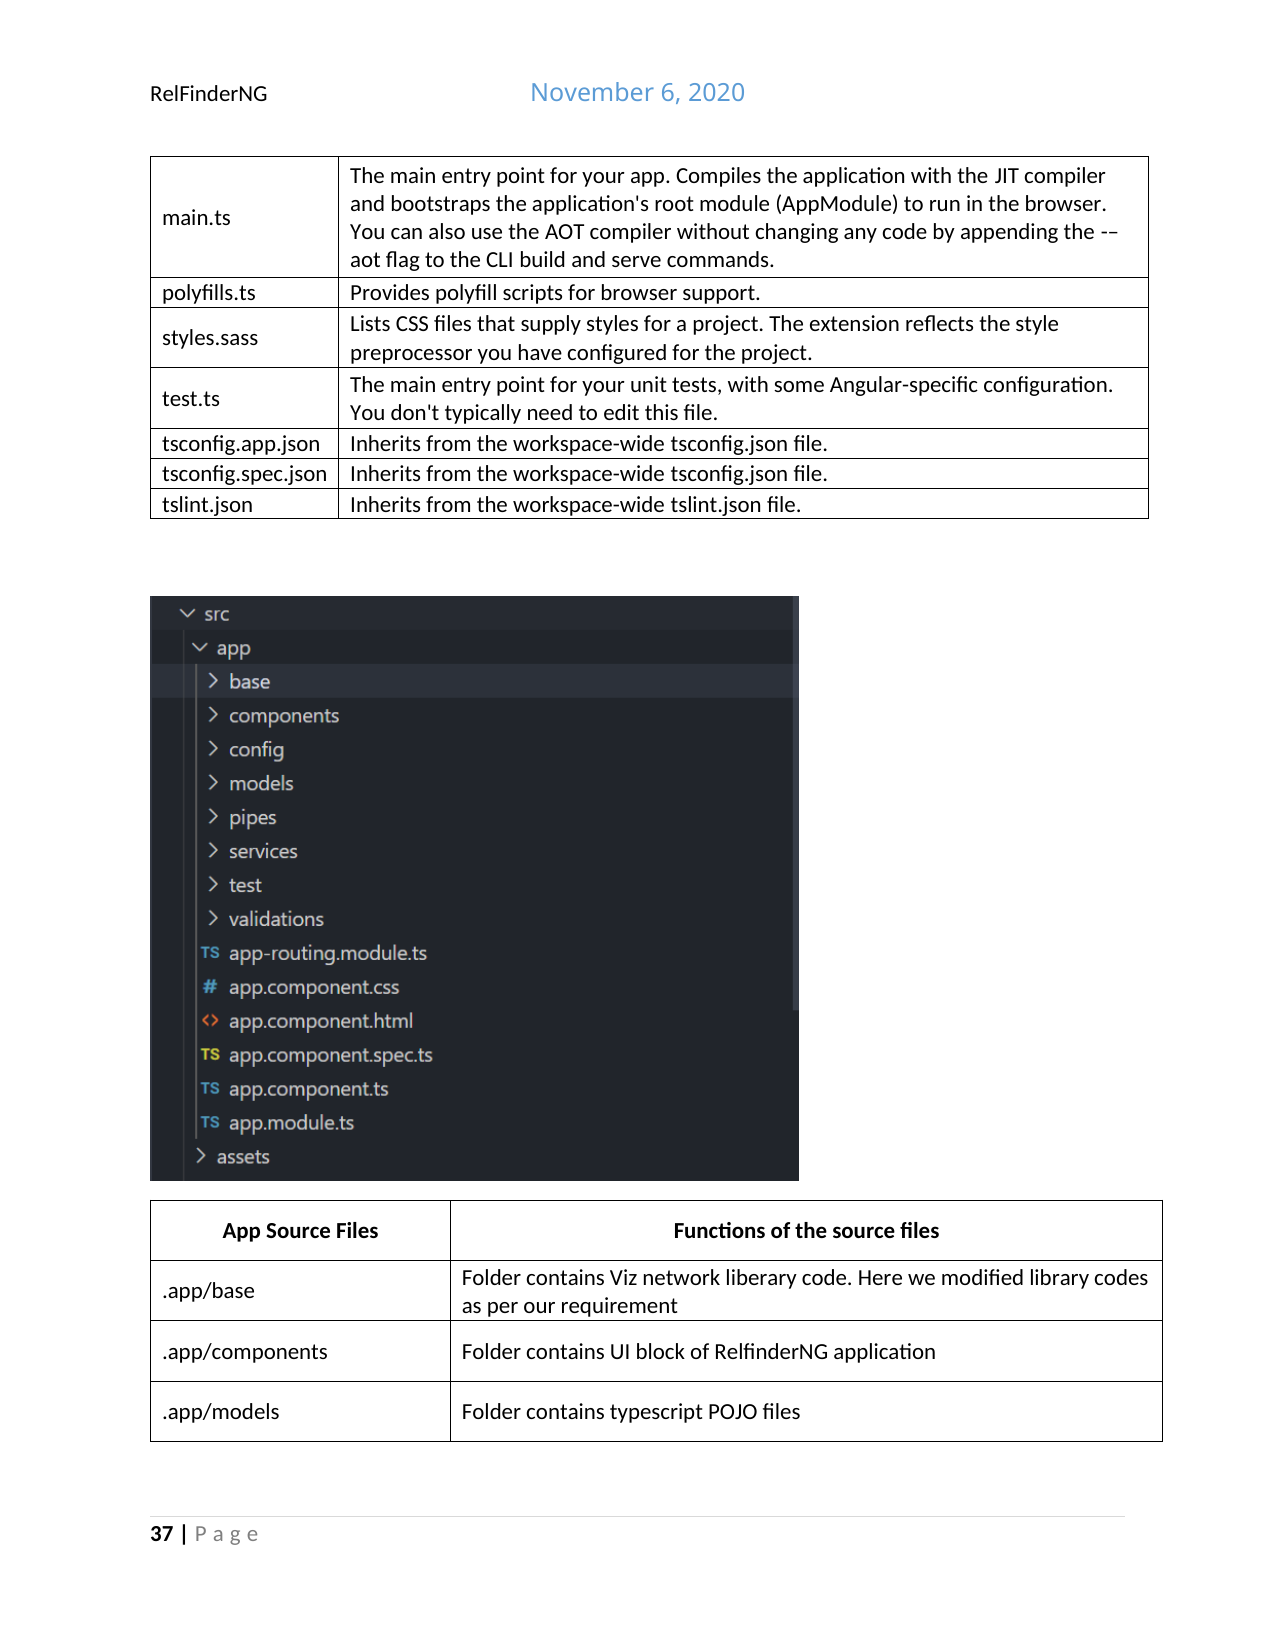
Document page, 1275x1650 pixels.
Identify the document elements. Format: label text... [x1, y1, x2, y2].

table_cell styles.sass [151, 308, 338, 367]
table_cell The main entry point for your app. Compiles the application with the JIT compiler and bootstraps the application's root module (AppModule) to run in the browser. You can also use the AOT compiler without changing any code by appending the -–aot flag to the CLI build and serve commands. [339, 157, 1148, 277]
table_header Functions of the source files [451, 1201, 1162, 1260]
table_cell Inherits from the workspace-wide tsconfig.json file. [339, 429, 1148, 458]
table_header App Source Files [151, 1201, 450, 1260]
table_cell Inherits from the workspace-wide tsconfig.json file. [339, 459, 1148, 488]
table_cell .app/base [151, 1261, 450, 1320]
table_cell The main entry point for your unit tests, with some Angular-specific configuration. You don't typically need to edit this file. [339, 368, 1148, 428]
table_cell tsconfig.app.json [151, 429, 338, 458]
table_cell Provides polyfill scripts for browser support. [339, 278, 1148, 307]
table_cell tslint.json [151, 489, 338, 518]
table_cell polyfills.ts [151, 278, 338, 307]
table_cell test.ts [151, 368, 338, 428]
table_cell .app/models [151, 1382, 450, 1441]
table_cell .app/components [151, 1321, 450, 1381]
table_cell Folder contains typescript POJO files [451, 1382, 1162, 1441]
table_cell Inherits from the workspace-wide tslint.json file. [339, 489, 1148, 518]
table_cell tsconfig.spec.json [151, 459, 338, 488]
table_cell main.ts [151, 157, 338, 277]
table_cell Folder contains Viz network liberary code. Here we modified library codes as per our requirement [451, 1261, 1162, 1320]
table_cell Lists CSS files that supply styles for a project. The extension reflects the style preprocessor you have configured for the project. [339, 308, 1148, 367]
table_cell Folder contains UI block of RelfinderNG application [451, 1321, 1162, 1381]
picture [150, 596, 799, 1181]
